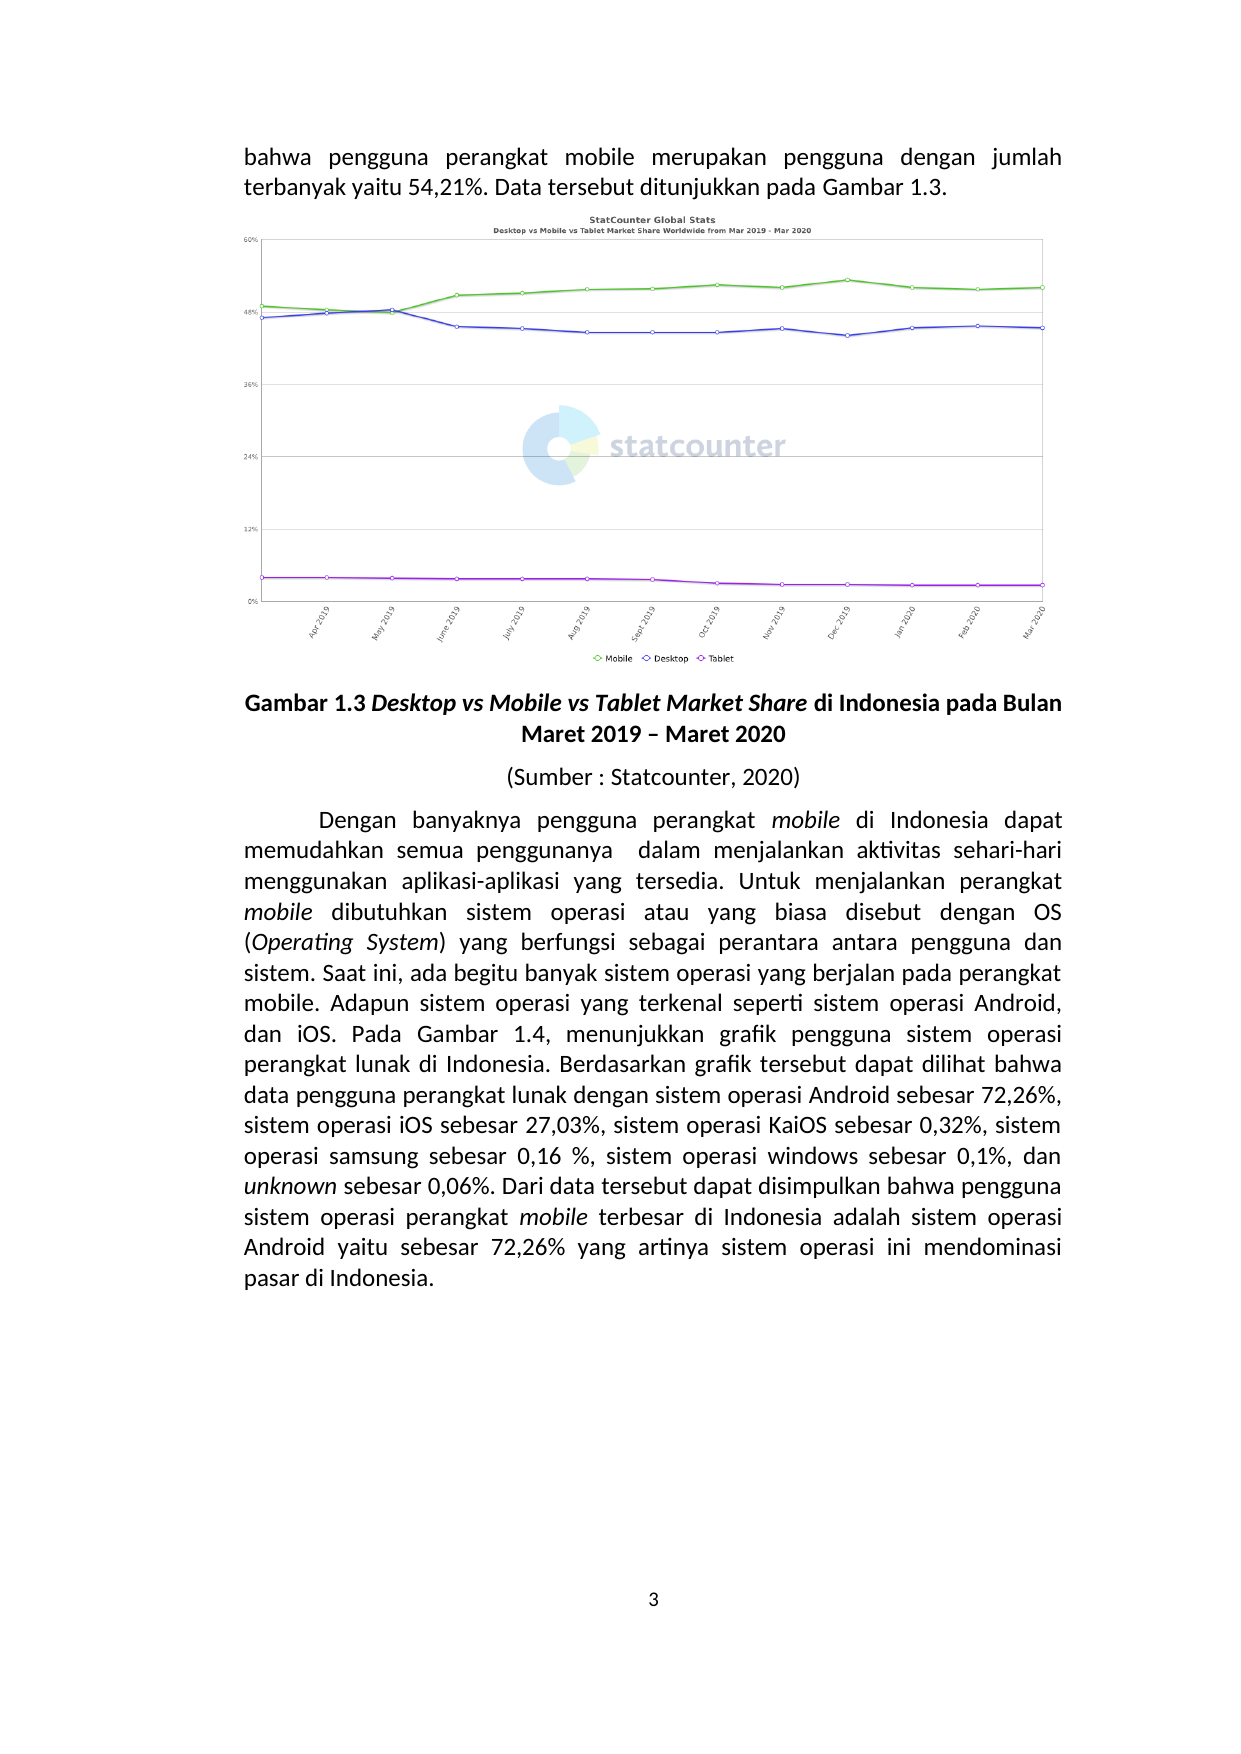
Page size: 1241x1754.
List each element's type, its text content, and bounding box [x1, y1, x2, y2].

picture [243, 214, 1063, 676]
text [244, 141, 1063, 202]
text (Sumber : Statcounter, 2020) [244, 761, 1063, 792]
text Gambar 1.3 Desktop vs Mobile vs Tablet Market Share di Indonesia pada Bulan Maret 2019 – Maret 2020 [244, 688, 1063, 749]
text Dengan banyaknya pengguna perangkat mobile di Indonesia dapat memudahkan semua penggunanya dalam menjalankan aktivitas sehari-hari menggunakan aplikasi-aplikasi yang tersedia. Untuk menjalankan perangkat mobile dibutuhkan sistem operasi atau yang biasa disebut dengan OS (Operating System) yang berfungsi sebagai perantara antara pengguna dan sistem. Saat ini, ada begitu banyak sistem operasi yang berjalan pada perangkat mobile. Adapun sistem operasi yang terkenal seperti sistem operasi Android, dan iOS. Pada Gambar 1.4, menunjukkan grafik pengguna sistem operasi perangkat lunak di Indonesia. Berdasarkan grafik tersebut dapat dilihat bahwa data pengguna perangkat lunak dengan sistem operasi Android sebesar 72,26%, sistem operasi iOS sebesar 27,03%, sistem operasi KaiOS sebesar 0,32%, sistem operasi samsung sebesar 0,16 %, sistem operasi windows sebesar 0,1%, dan unknown sebesar 0,06%. Dari data tersebut dapat disimpulkan bahwa pengguna sistem operasi perangkat mobile terbesar di Indonesia adalah sistem operasi Android yaitu sebesar 72,26% yang artinya sistem operasi ini mendominasi pasar di Indonesia. [244, 804, 1063, 1292]
